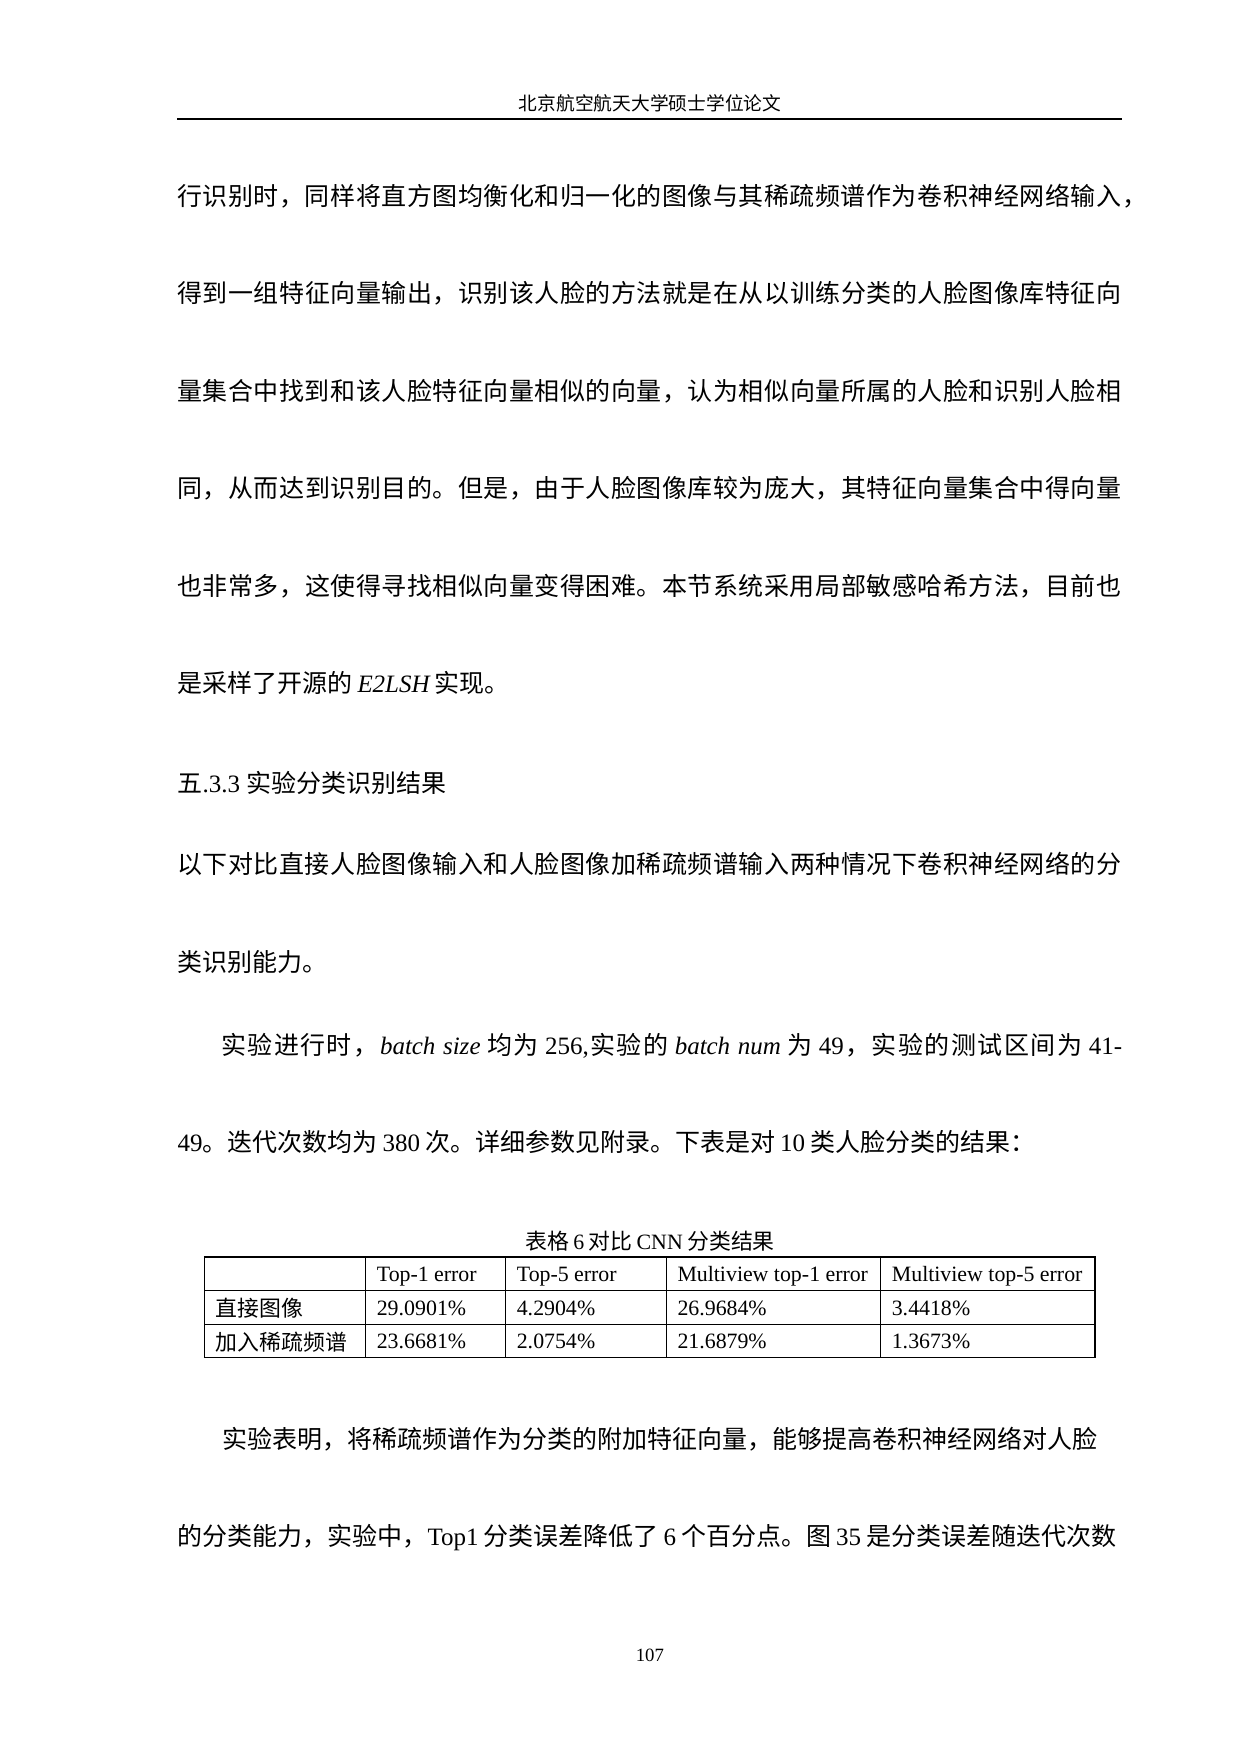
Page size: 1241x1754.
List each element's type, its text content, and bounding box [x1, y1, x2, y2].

table_cell 1.3673% [881, 1325, 1094, 1357]
table_header Top-1 error [366, 1258, 505, 1290]
table_cell 23.6681% [366, 1325, 505, 1357]
table_header Multiview top-5 error [881, 1258, 1094, 1290]
table_header [205, 1258, 365, 1290]
table_header Multiview top-1 error [667, 1258, 880, 1290]
table_header Top-5 error [506, 1258, 666, 1290]
table_cell 直接图像 [205, 1291, 365, 1323]
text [177, 162, 1122, 714]
table_cell 加入稀疏频谱 [205, 1325, 365, 1357]
table_cell 29.0901% [366, 1291, 505, 1323]
text 以下对比直接人脸图像输入和人脸图像加稀疏频谱输入两种情况下卷积神经网络的分类识别能力。 [177, 830, 1122, 993]
text 表格6对比CNN分类结果 [177, 1224, 1122, 1256]
table_cell 4.2904% [506, 1291, 666, 1323]
table_cell 3.4418% [881, 1291, 1094, 1323]
table_cell 21.6879% [667, 1325, 880, 1357]
subtitle 实验分类识别结果 [177, 749, 1122, 814]
table_cell 2.0754% [506, 1325, 666, 1357]
table_cell 26.9684% [667, 1291, 880, 1323]
text 实验进行时，batch size均为256,实验的batch num为49，实验的测试区间为41-49。迭代次数均为380次。详细参数见附录。下表是对10类人脸分类的结果： [177, 1011, 1122, 1173]
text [177, 1405, 1122, 1567]
